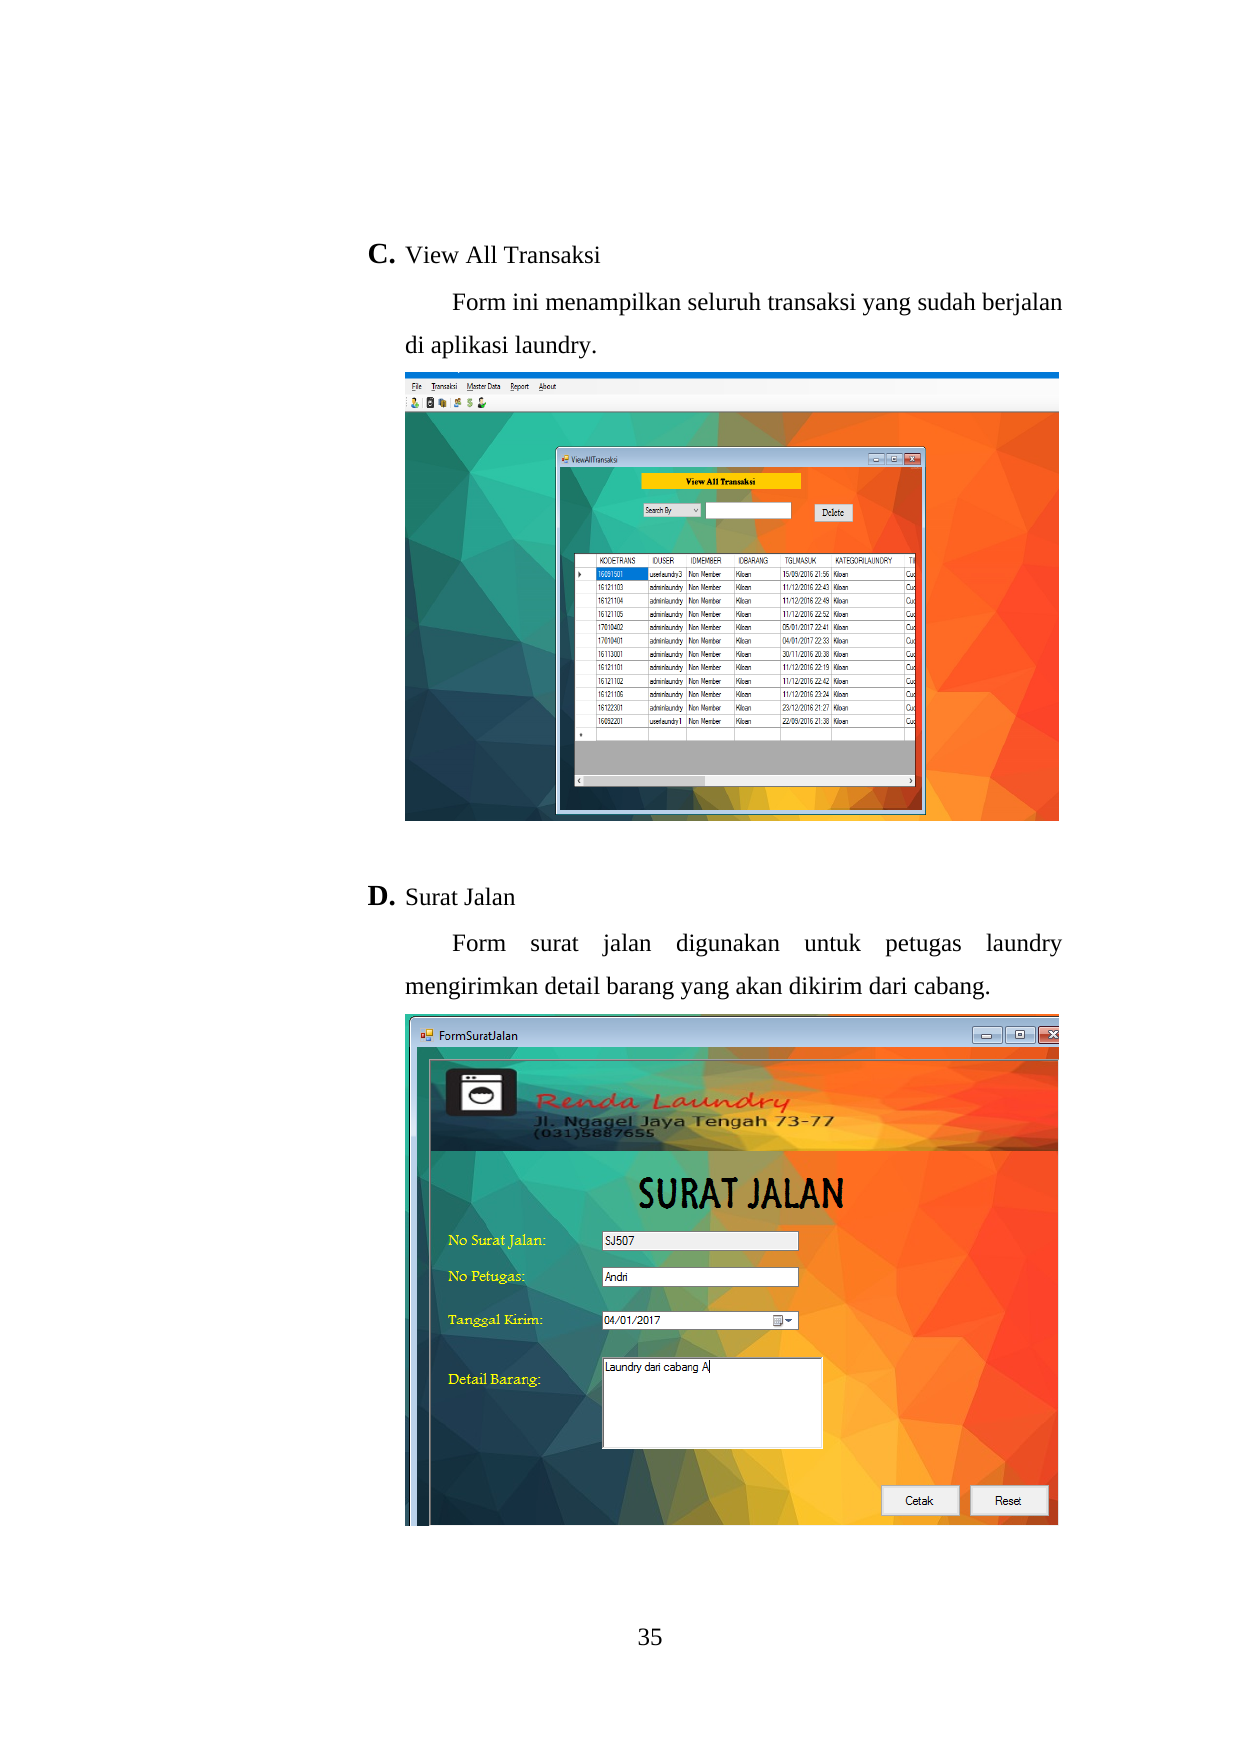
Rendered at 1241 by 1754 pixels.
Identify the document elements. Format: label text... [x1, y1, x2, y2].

picture [405, 1014, 1059, 1526]
list Surat Jalan [367, 878, 1063, 911]
list Form surat jalan digunakan untuk petugas laundry mengirimkan detail barang yang akan dikirim dari cabang. [405, 928, 1063, 1000]
list View All Transaksi [367, 236, 1063, 270]
picture [405, 372, 1059, 821]
list Form ini menampilkan seluruh transaksi yang sudah berjalan di aplikasi laundry. [405, 287, 1063, 358]
